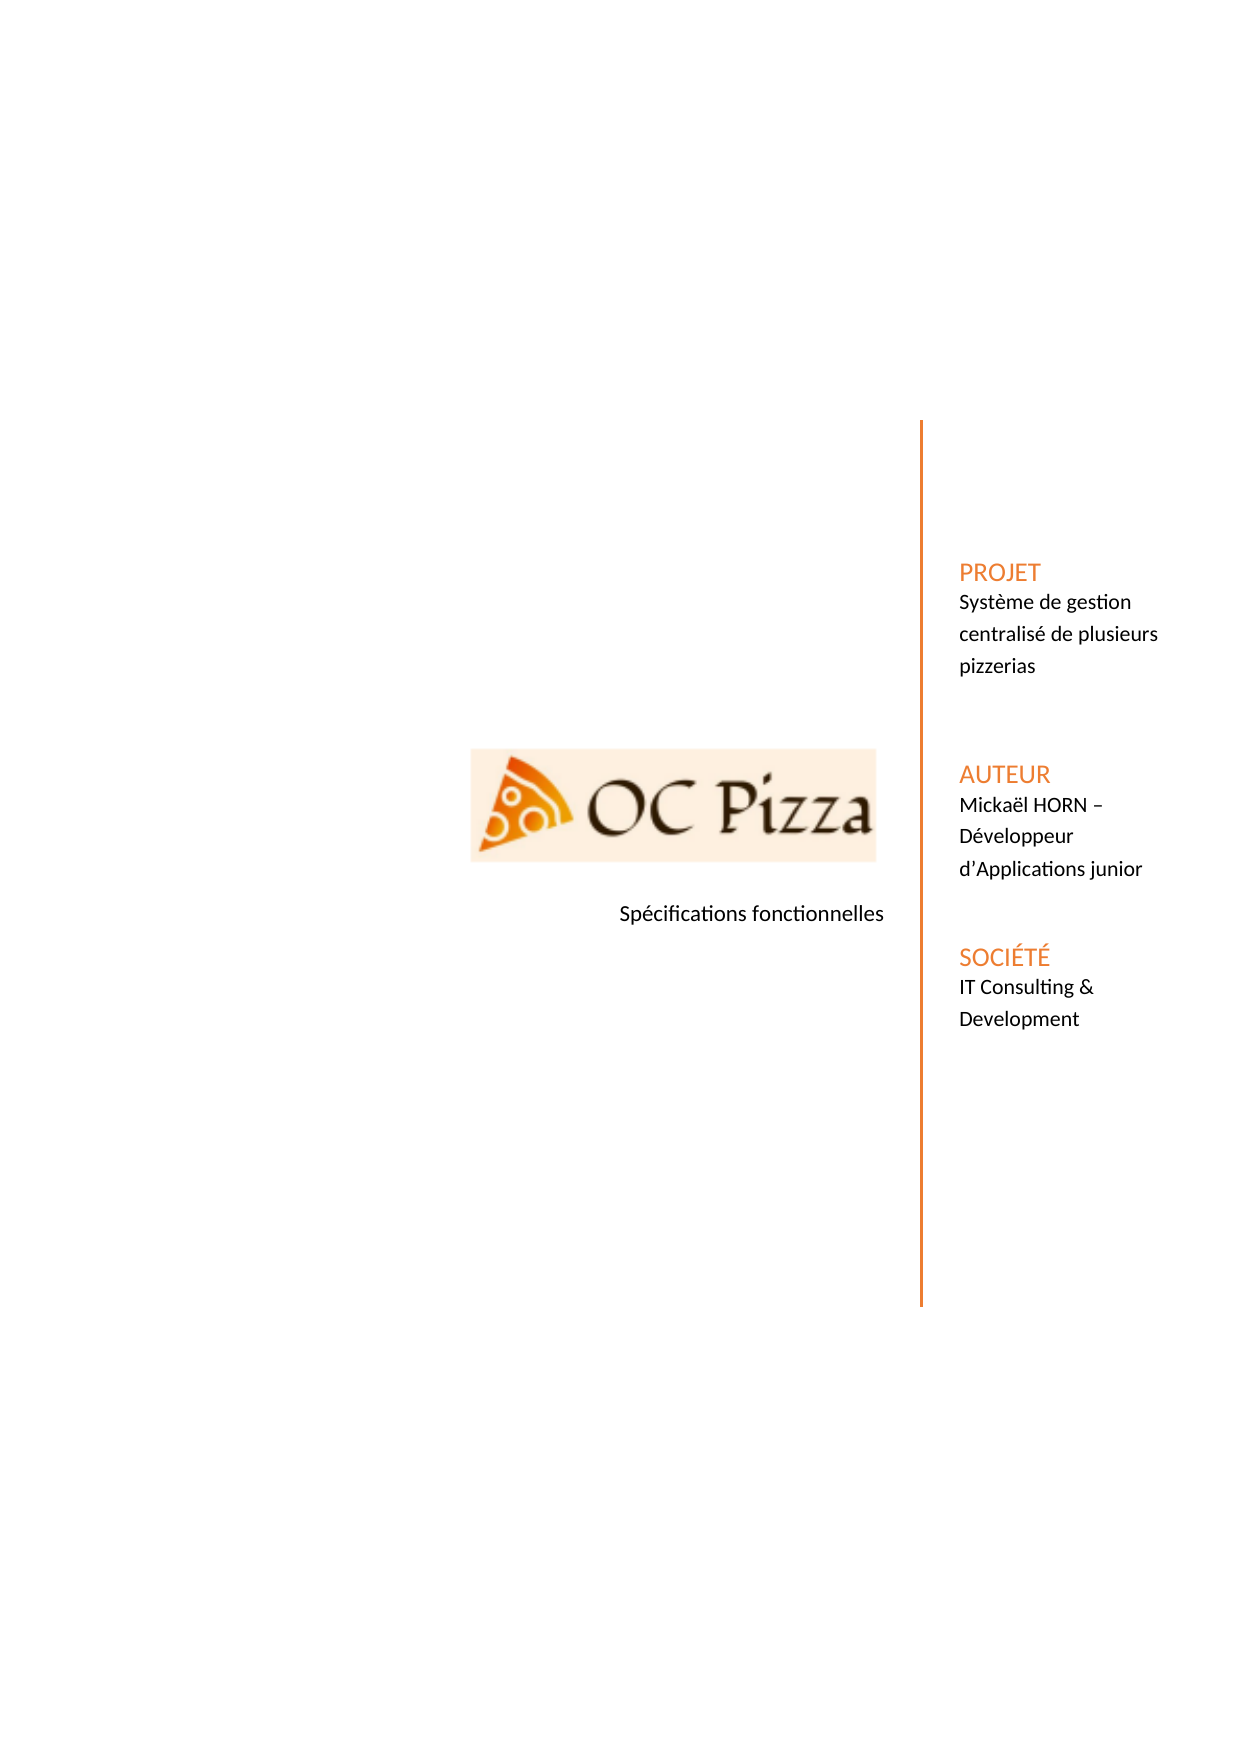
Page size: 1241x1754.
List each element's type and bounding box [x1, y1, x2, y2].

picture [463, 739, 885, 873]
